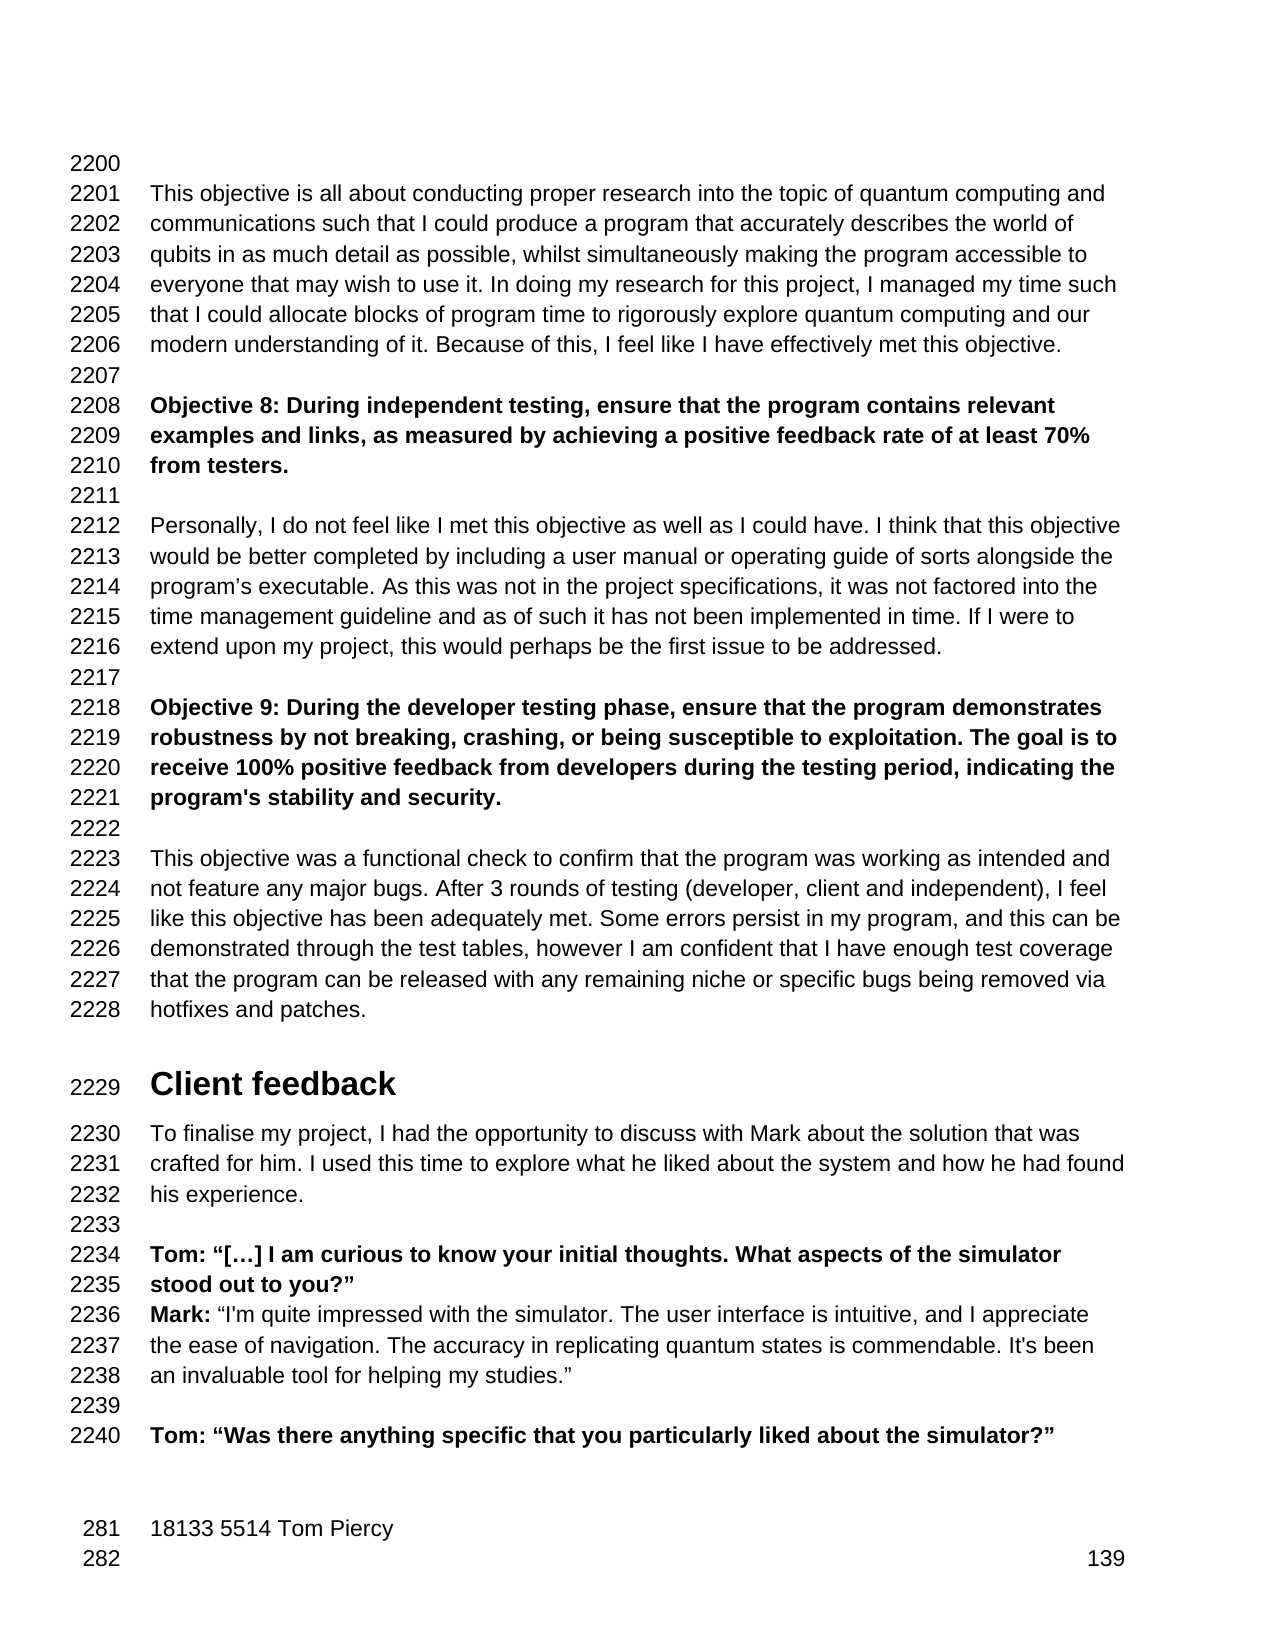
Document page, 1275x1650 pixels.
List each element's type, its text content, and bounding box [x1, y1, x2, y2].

subtitle Client feedback [150, 1063, 1125, 1102]
text This objective was a functional check to confirm that the program was working as intended and not feature any major bugs. After 3 rounds of testing (developer, client and independent), I feel like this objective has been adequately met. Some errors persist in my program, and this can be demonstrated through the test tables, however I am confident that I have enough test coverage that the program can be released with any remaining niche or specific bugs being removed via hotfixes and patches. [150, 845, 1125, 1022]
text Objective 9: During the developer testing phase, ensure that the program demonstrates robustness by not breaking, crashing, or being susceptible to exploitation. The goal is to receive 100% positive feedback from developers during the testing period, indicating the program's stability and security. [150, 694, 1125, 811]
text Mark: “I'm quite impressed with the simulator. The user interface is intuitive, and I appreciate the ease of navigation. The accuracy in replicating quantum states is commendable. It's been an invaluable tool for helping my studies.” [150, 1301, 1125, 1388]
text This objective is all about conducting proper research into the topic of quantum computing and communications such that I could produce a program that accurately describes the world of qubits in as much detail as possible, whilst simultaneously making the program accessible to everyone that may wish to use it. In doing my research for this project, I managed my time such that I could allocate blocks of program time to rigorously explore quantum computing and our modern understanding of it. Because of this, I feel like I have effectively met this objective. [150, 180, 1125, 358]
text Objective 8: During independent testing, ensure that the program contains relevant examples and links, as measured by achieving a positive feedback rate of at least 70% from testers. [150, 392, 1125, 478]
text To finalise my project, I had the opportunity to discuss with Mark about the solution that was crafted for him. I used this time to explore what he liked about the system and how he had found his experience. [150, 1120, 1125, 1207]
text Tom: “Was there anything specific that you particularly liked about the simulator?” [150, 1422, 1125, 1449]
text Personally, I do not feel like I met this objective as well as I could have. I think that this objective would be better completed by including a user manual or operating guide of sorts alongside the program’s executable. As this was not in the project specifications, it was not factored into the time management guideline and as of such it has not been implemented in time. If I were to extend upon my project, this would perhaps be the first issue to be addressed. [150, 512, 1125, 660]
text Tom: “[…] I am curious to know your initial thoughts. What aspects of the simulator stood out to you?” [150, 1241, 1125, 1298]
